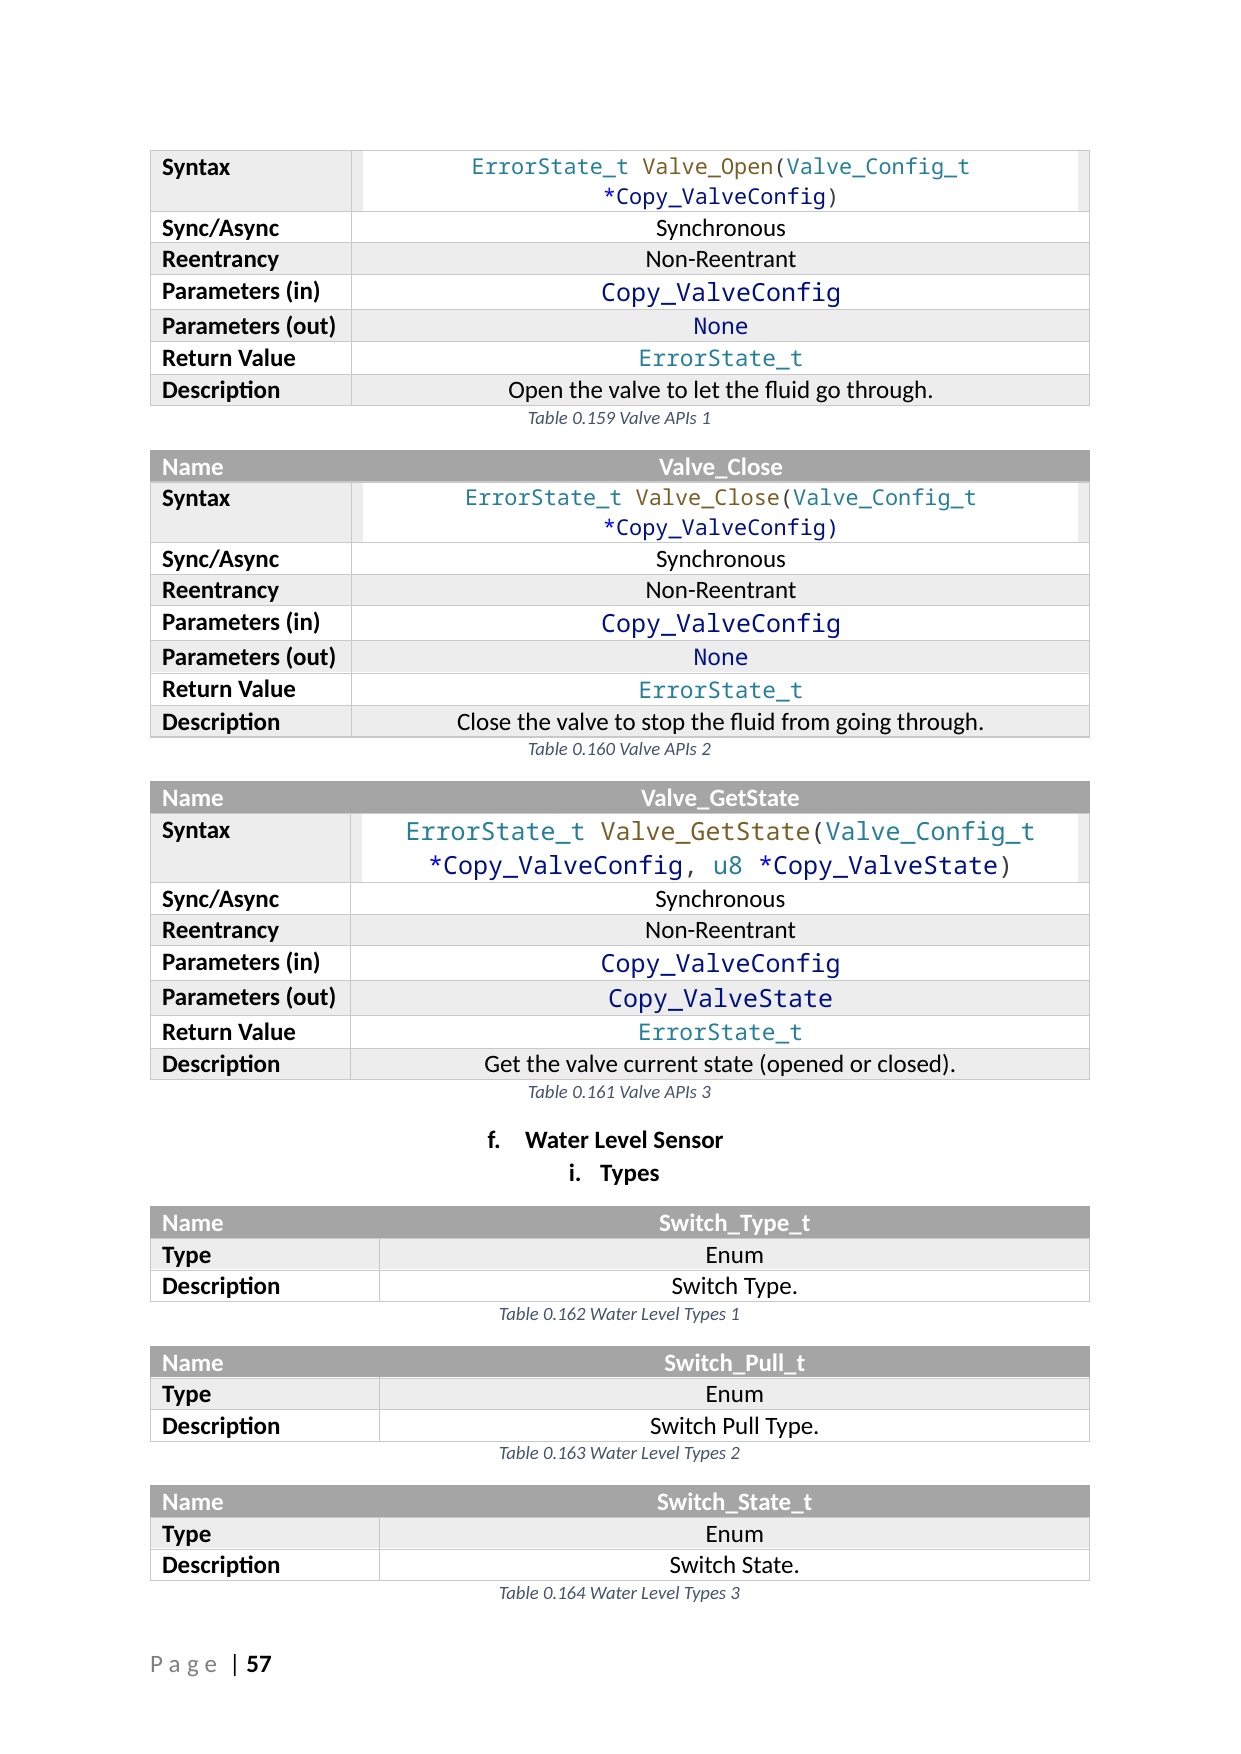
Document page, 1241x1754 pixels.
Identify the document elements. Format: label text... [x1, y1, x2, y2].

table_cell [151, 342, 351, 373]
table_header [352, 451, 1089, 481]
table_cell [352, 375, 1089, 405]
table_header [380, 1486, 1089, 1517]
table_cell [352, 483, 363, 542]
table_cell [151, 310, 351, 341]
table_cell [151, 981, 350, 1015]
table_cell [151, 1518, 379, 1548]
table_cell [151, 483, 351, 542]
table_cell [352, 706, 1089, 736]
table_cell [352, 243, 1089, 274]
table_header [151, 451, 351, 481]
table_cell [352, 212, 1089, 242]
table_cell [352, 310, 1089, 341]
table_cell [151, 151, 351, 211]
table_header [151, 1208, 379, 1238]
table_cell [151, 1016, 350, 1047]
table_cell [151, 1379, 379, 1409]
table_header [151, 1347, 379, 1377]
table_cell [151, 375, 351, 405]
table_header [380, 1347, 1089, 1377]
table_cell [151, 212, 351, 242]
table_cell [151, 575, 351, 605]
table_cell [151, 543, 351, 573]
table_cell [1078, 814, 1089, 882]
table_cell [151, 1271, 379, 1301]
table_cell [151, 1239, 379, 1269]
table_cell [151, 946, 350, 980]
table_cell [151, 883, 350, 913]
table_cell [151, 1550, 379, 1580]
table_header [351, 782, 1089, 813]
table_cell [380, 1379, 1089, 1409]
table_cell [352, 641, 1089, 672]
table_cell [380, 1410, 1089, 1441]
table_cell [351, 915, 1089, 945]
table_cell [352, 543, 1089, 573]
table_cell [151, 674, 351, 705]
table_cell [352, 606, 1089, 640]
list Types [581, 1157, 1090, 1187]
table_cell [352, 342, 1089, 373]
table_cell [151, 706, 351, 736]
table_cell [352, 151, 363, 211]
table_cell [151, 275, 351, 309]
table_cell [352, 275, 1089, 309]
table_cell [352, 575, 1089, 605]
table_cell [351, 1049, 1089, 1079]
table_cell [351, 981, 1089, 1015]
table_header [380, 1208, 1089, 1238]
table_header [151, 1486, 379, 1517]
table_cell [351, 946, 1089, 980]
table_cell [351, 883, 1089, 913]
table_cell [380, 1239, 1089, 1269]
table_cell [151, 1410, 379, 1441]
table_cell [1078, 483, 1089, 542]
list Water Level Sensor [487, 1124, 1090, 1154]
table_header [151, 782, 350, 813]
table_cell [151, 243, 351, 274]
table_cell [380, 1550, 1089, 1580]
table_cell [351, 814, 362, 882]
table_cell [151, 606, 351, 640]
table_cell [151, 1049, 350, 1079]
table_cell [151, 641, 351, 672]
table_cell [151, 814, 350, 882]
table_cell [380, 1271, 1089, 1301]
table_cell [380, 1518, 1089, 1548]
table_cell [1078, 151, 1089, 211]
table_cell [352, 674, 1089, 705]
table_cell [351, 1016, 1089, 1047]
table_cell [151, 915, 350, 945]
